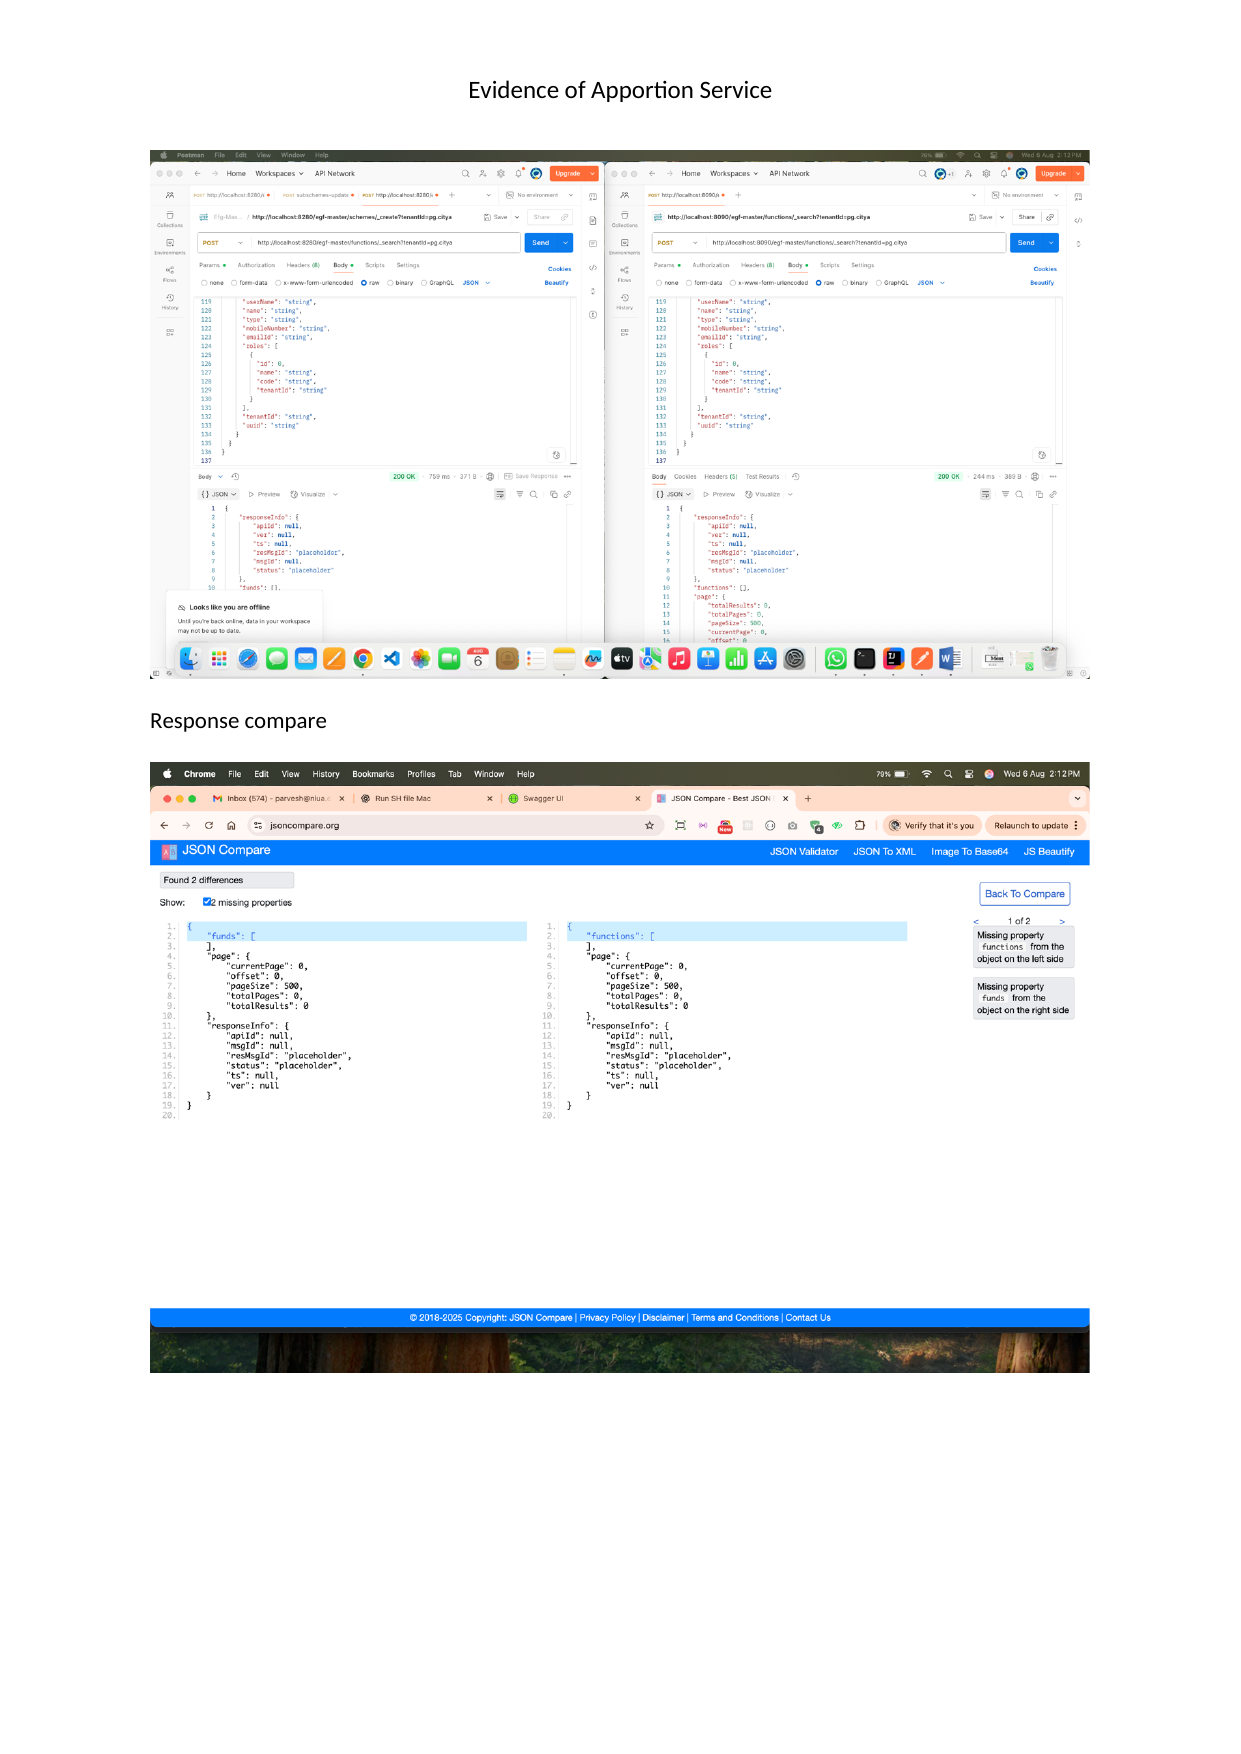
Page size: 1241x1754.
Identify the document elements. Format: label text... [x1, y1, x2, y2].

picture [150, 762, 1090, 1373]
picture [150, 150, 1090, 679]
text Response compare [150, 707, 1090, 734]
